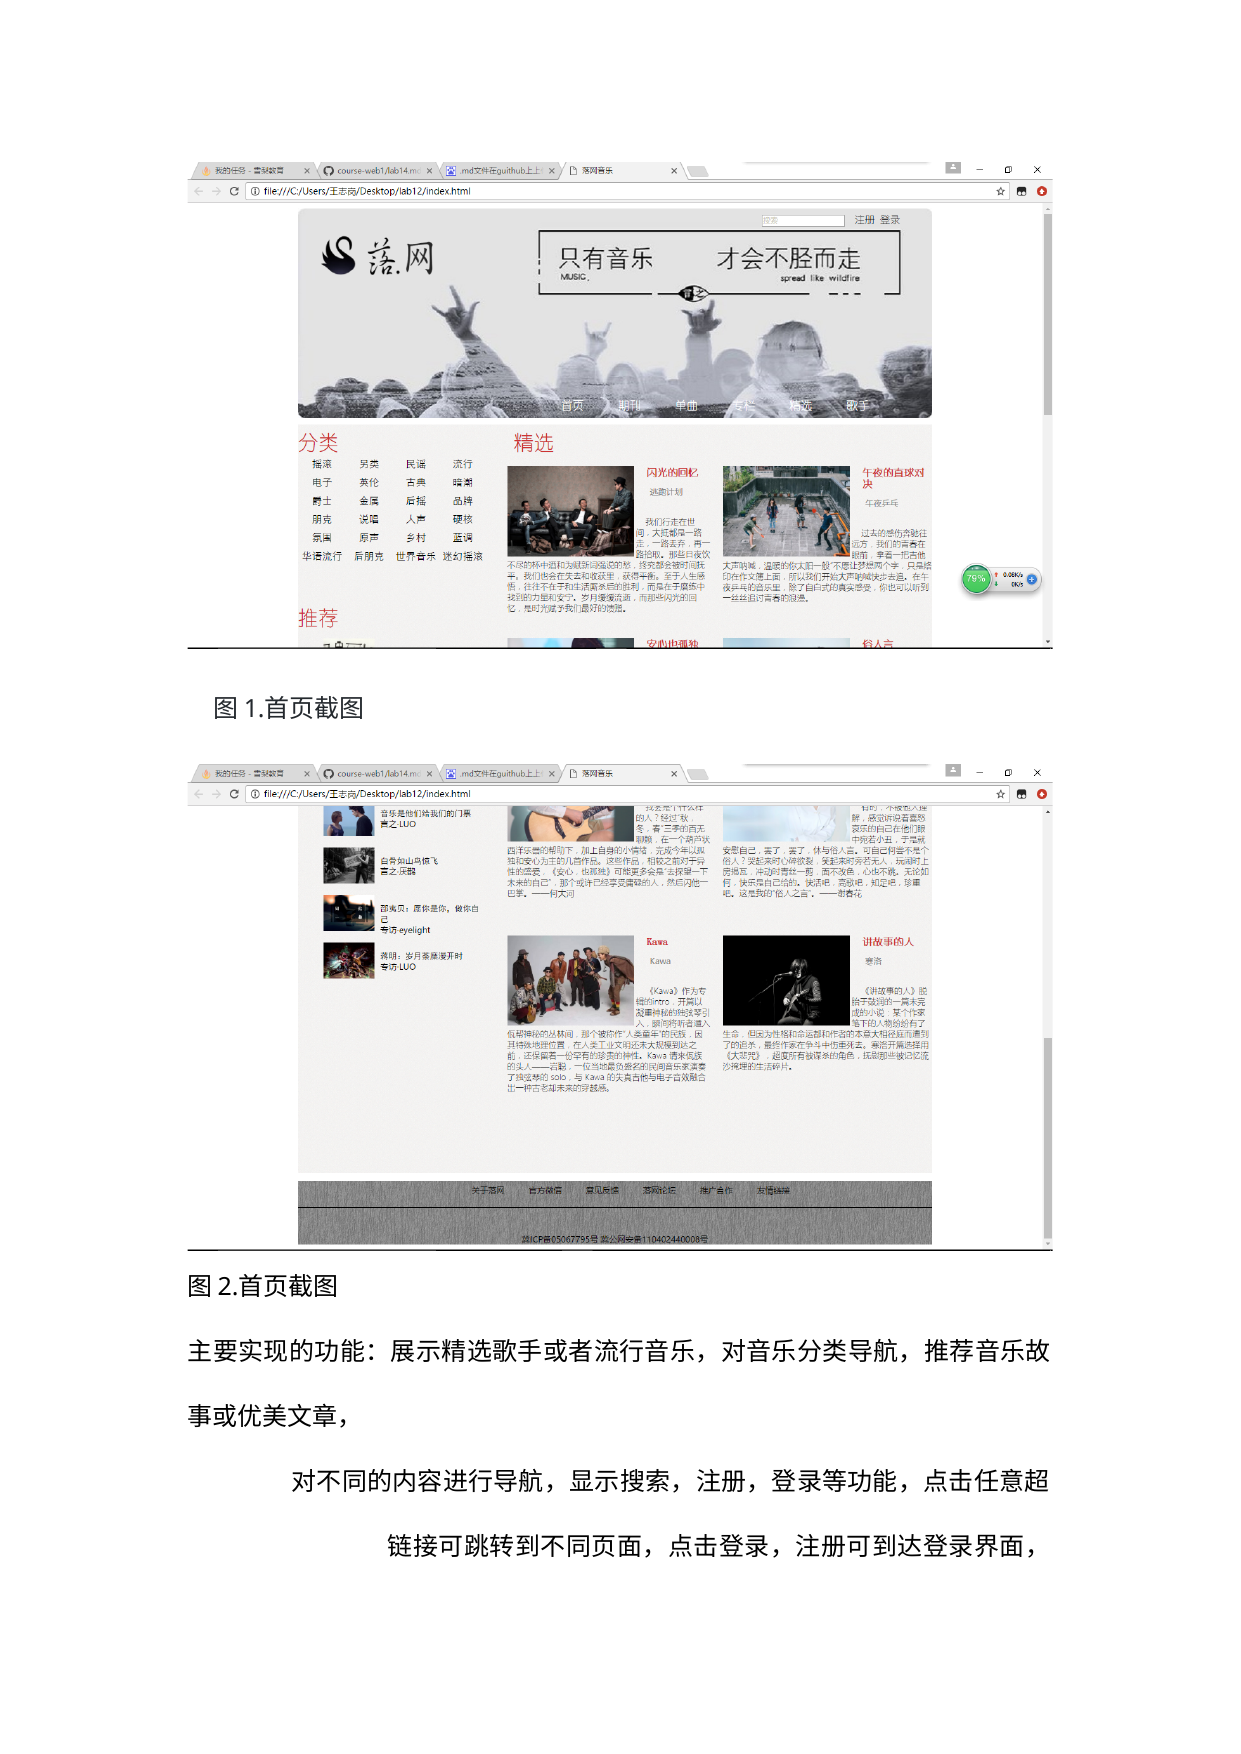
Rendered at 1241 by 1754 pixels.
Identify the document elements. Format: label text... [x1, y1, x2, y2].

text 图1.首页截图 [187, 674, 1053, 739]
text 图2.首页截图 [187, 1252, 1053, 1317]
picture [187, 162, 1053, 649]
picture [187, 764, 1053, 1251]
text 主要实现的功能：展示精选歌手或者流行音乐，对音乐分类导航，推荐音乐故事或优美文章， [187, 1317, 1053, 1447]
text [187, 1447, 1053, 1577]
